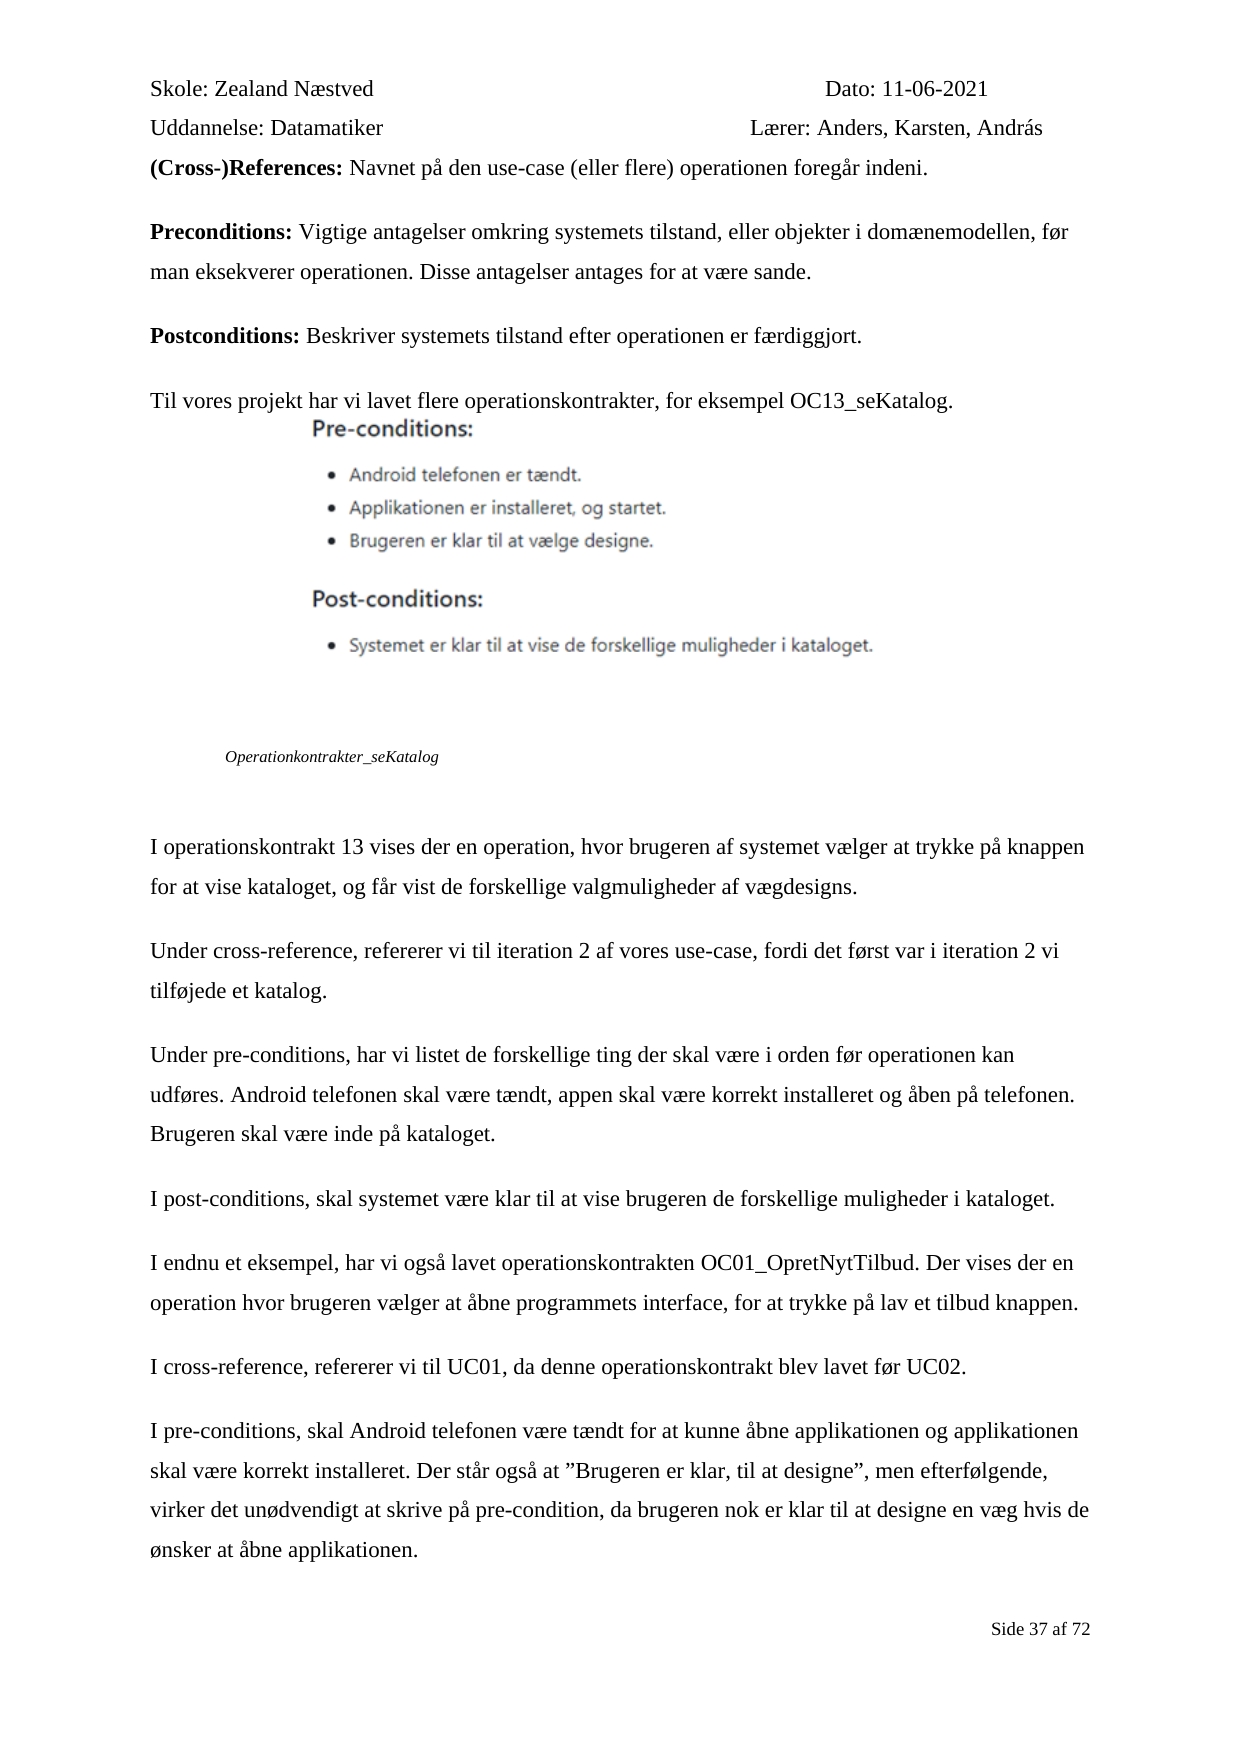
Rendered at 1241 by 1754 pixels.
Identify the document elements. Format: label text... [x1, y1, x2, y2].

text I post-conditions, skal systemet være klar til at vise brugeren de forskellige muligheder i kataloget. [150, 1185, 1090, 1211]
text Til vores projekt har vi lavet flere operationskontrakter, for eksempel OC13_seKatalog. [150, 387, 1090, 413]
text I cross-reference, refererer vi til UC01, da denne operationskontrakt blev lavet før UC02. [150, 1353, 1090, 1379]
picture [293, 413, 948, 674]
text I pre-conditions, skal Android telefonen være tændt for at kunne åbne applikationen og applikationen skal være korrekt installeret. Der står også at ”Brugeren er klar, til at designe”, men efterfølgende, virker det unødvendigt at skrive på pre-condition, da brugeren nok er klar til at designe en væg hvis de ønsker at åbne applikationen. [150, 1418, 1090, 1562]
text Under pre-conditions, har vi listet de forskellige ting der skal være i orden før operationen kan udføres. Android telefonen skal være tændt, appen skal være korrekt installeret og åben på telefonen. Brugeren skal være inde på kataloget. [150, 1041, 1090, 1147]
text Under cross-reference, refererer vi til iteration 2 af vores use-case, fordi det først var i iteration 2 vi tilføjede et katalog. [150, 937, 1090, 1003]
text I operationskontrakt 13 vises der en operation, hvor brugeren af systemet vælger at trykke på knappen for at vise kataloget, og får vist de forskellige valgmuligheder af vægdesigns. [150, 833, 1090, 899]
text (Cross-)References: Navnet på den use-case (eller flere) operationen foregår indeni. [150, 154, 1090, 180]
text I endnu et eksempel, har vi også lavet operationskontrakten OC01_OpretNytTilbud. Der vises der en operation hvor brugeren vælger at åbne programmets interface, for at trykke på lav et tilbud knappen. [150, 1249, 1090, 1315]
text Postconditions: Beskriver systemets tilstand efter operationen er færdiggjort. [150, 322, 1090, 349]
text Preconditions: Vigtige antagelser omkring systemets tilstand, eller objekter i domænemodellen, før man eksekverer operationen. Disse antagelser antages for at være sande. [150, 218, 1090, 284]
